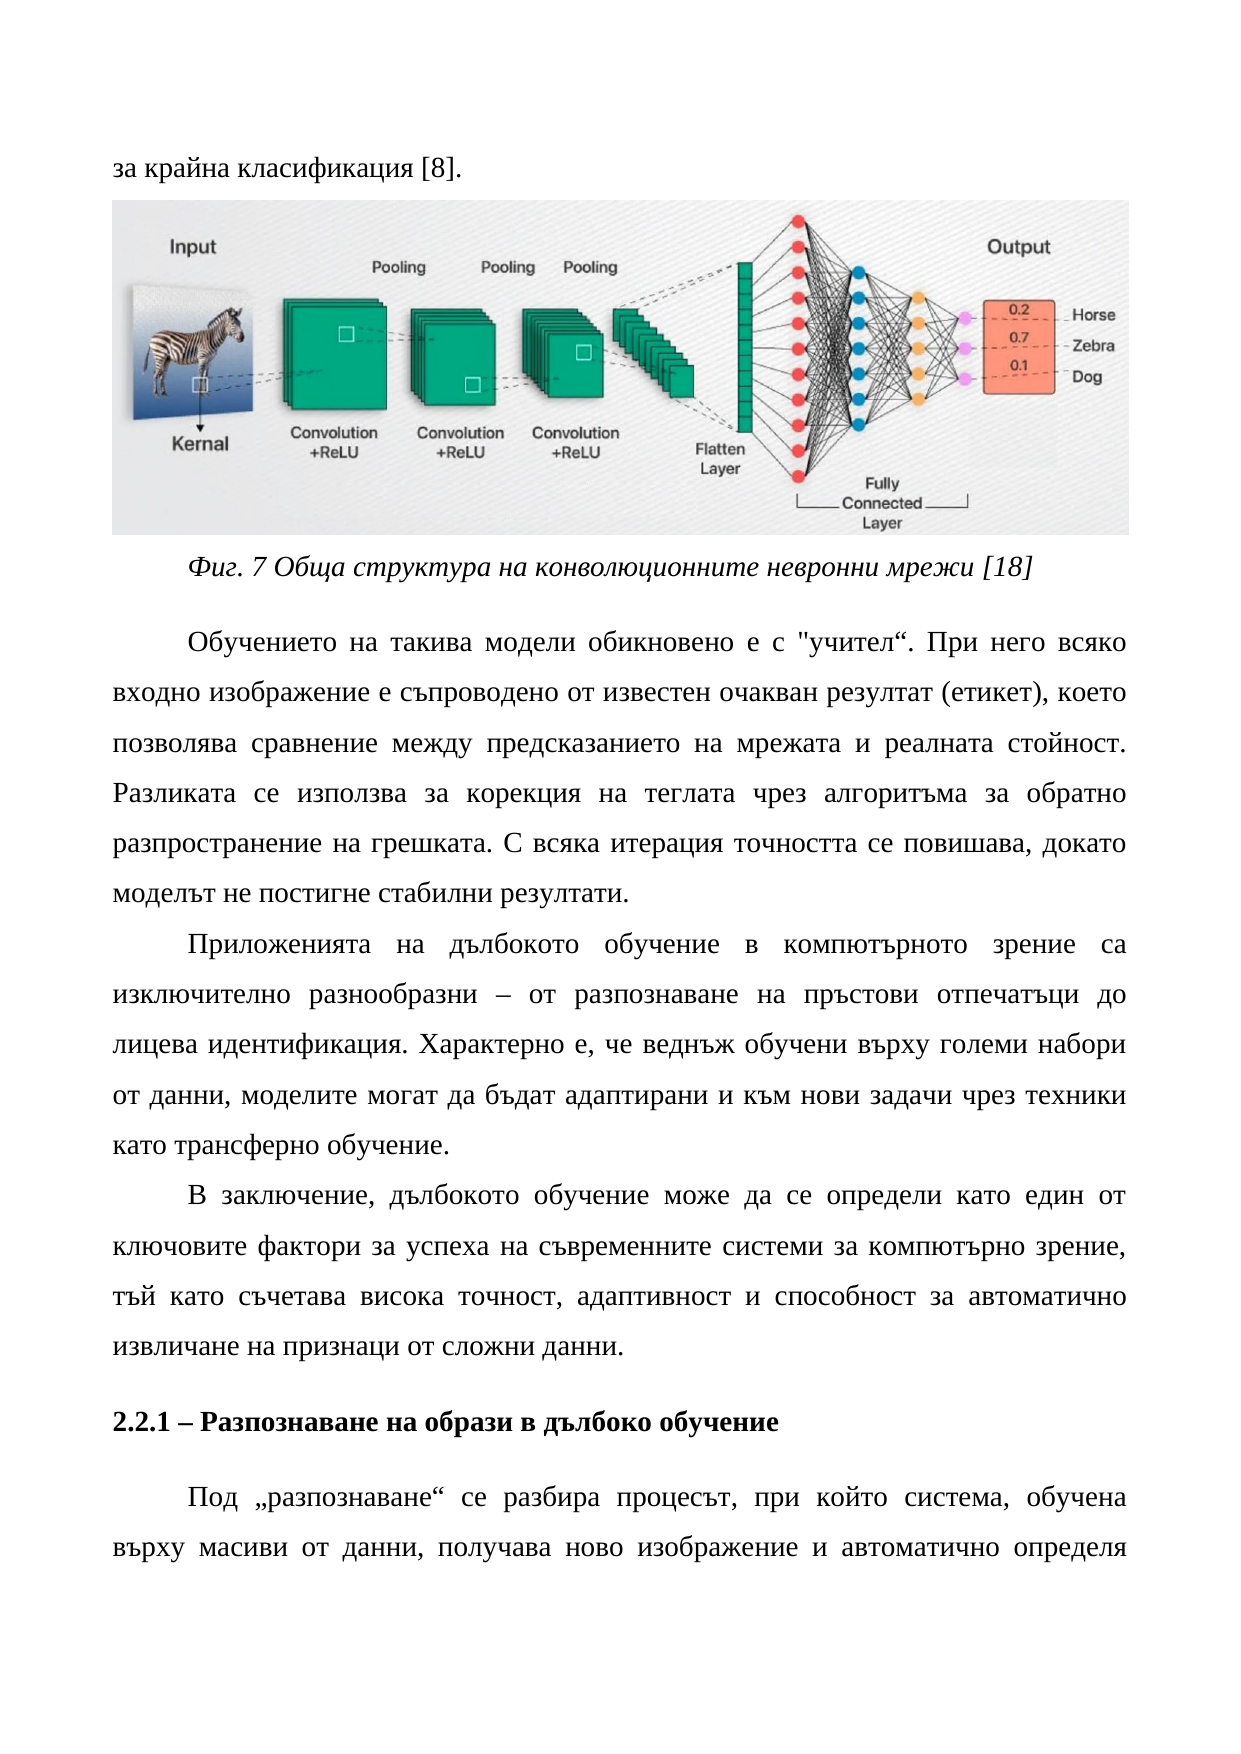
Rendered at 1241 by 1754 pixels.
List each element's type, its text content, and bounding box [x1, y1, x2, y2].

text Обучението на такива модели обикновено е с "учител“. При него всяко входно изображение е съпроводено от известен очакван резултат (етикет), което позволява сравнение между предсказанието на мрежата и реалната стойност. Разликата се използва за корекция на теглата чрез алгоритъма за обратно разпространение на грешката. С всяка итерация точността се повишава, докато моделът не постигне стабилни резултати. [112, 624, 1128, 909]
text Приложенията на дълбокото обучение в компютърното зрение са изключително разнообразни – от разпознаване на пръстови отпечатъци до лицева идентификация. Характерно е, че веднъж обучени върху големи набори от данни, моделите могат да бъдат адаптирани и към нови задачи чрез техники като трансферно обучение. [112, 926, 1128, 1161]
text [112, 150, 1128, 183]
picture [112, 200, 1129, 535]
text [112, 1479, 1128, 1563]
subtitle 2.2.1 – Разпознаване на образи в дълбоко обучение [112, 1404, 1128, 1437]
text Фиг. 7 Обща структура на конволюционните невронни мрежи [18] [112, 549, 1128, 582]
text В заключение, дълбокото обучение може да се определи като един от ключовите фактори за успеха на съвременните системи за компютърно зрение, тъй като съчетава висока точност, адаптивност и способност за автоматично извличане на признаци от сложни данни. [112, 1177, 1128, 1362]
